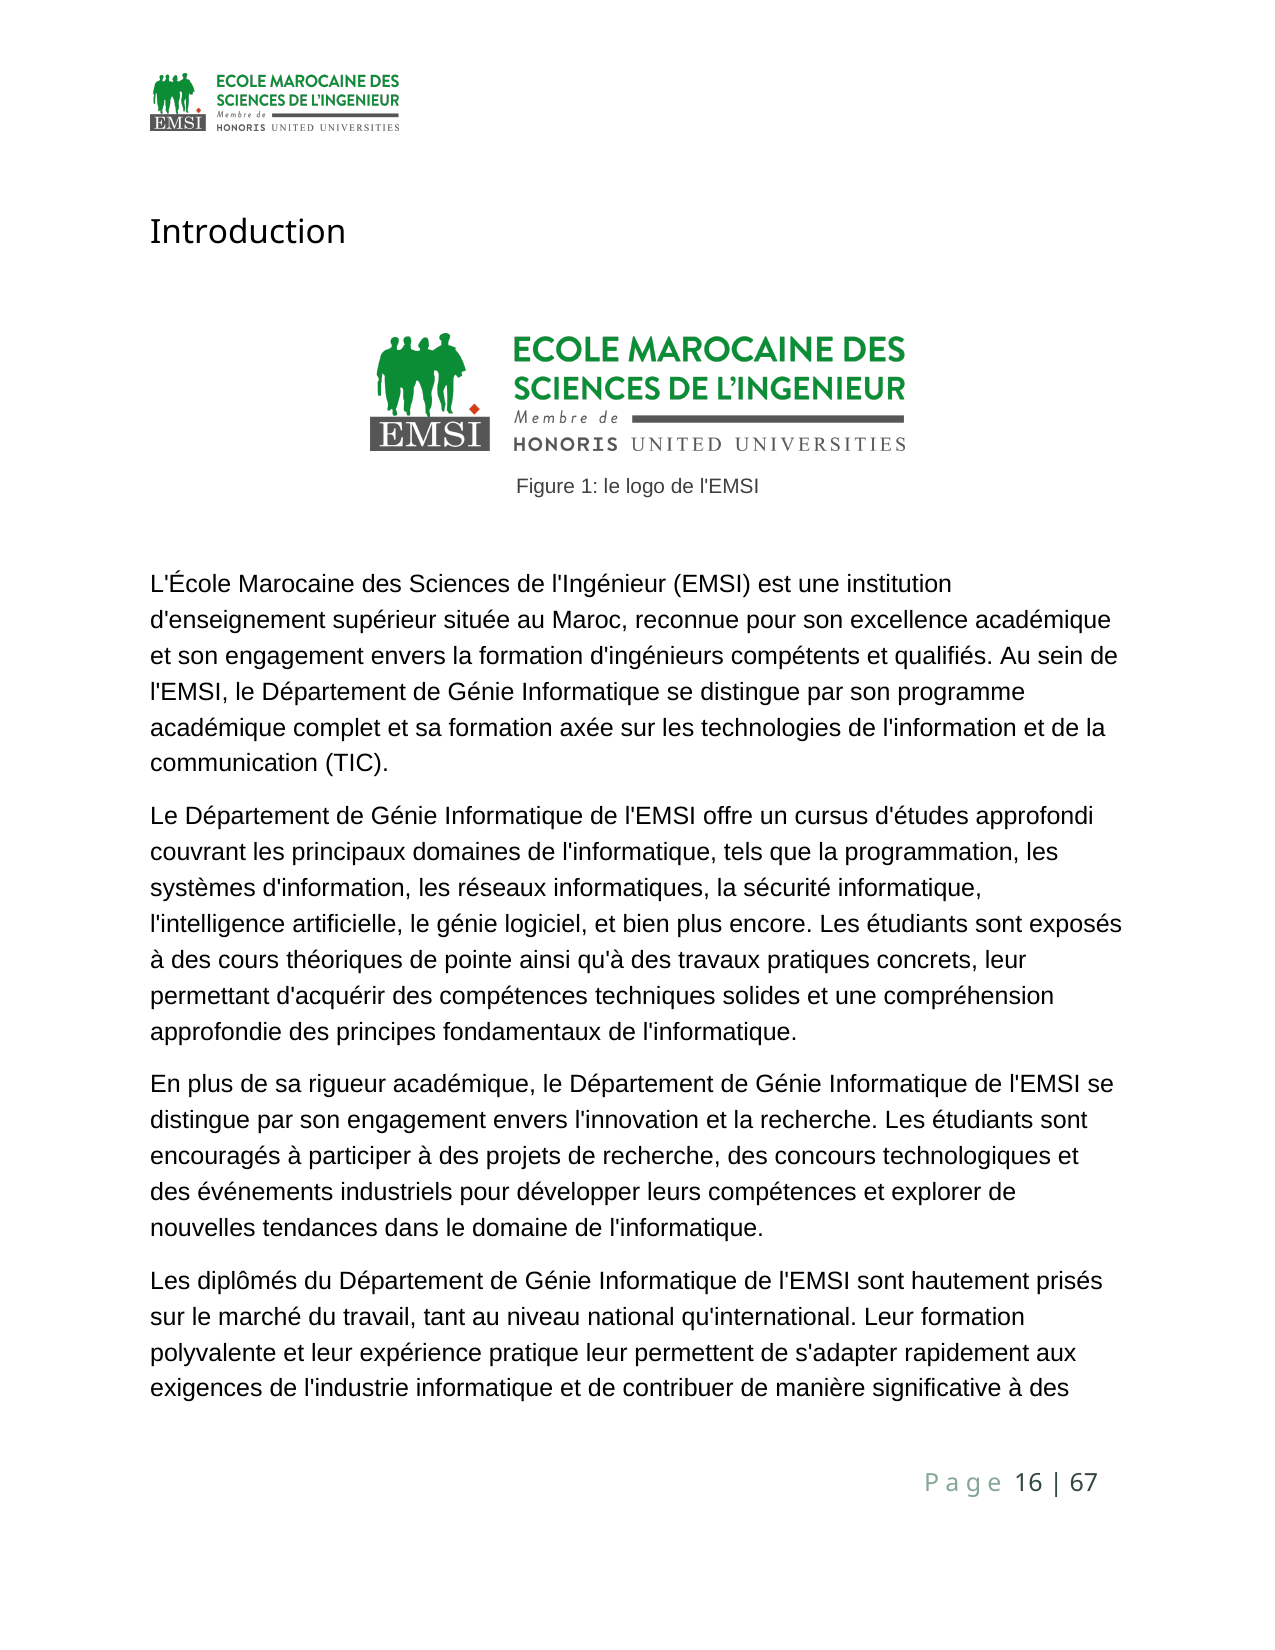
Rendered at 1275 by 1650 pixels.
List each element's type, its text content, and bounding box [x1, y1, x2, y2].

picture [150, 73, 399, 131]
subtitle Introduction [150, 208, 1125, 253]
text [150, 1266, 1125, 1402]
picture [370, 333, 905, 451]
text En plus de sa rigueur académique, le Département de Génie Informatique de l'EMSI se distingue par son engagement envers l'innovation et la recherche. Les étudiants sont encouragés à participer à des projets de recherche, des concours technologiques et des événements industriels pour développer leurs compétences et explorer de nouvelles tendances dans le domaine de l'informatique. [150, 1069, 1125, 1242]
text L'École Marocaine des Sciences de l'Ingénieur (EMSI) est une institution d'enseignement supérieur située au Maroc, reconnue pour son excellence académique et son engagement envers la formation d'ingénieurs compétents et qualifiés. Au sein de l'EMSI, le Département de Génie Informatique se distingue par son programme académique complet et sa formation axée sur les technologies de l'information et de la communication (TIC). [150, 569, 1125, 777]
text Figure 1: le logo de l'EMSI [150, 474, 1125, 498]
text Le Département de Génie Informatique de l'EMSI offre un cursus d'études approfondi couvrant les principaux domaines de l'informatique, tels que la programmation, les systèmes d'information, les réseaux informatiques, la sécurité informatique, l'intelligence artificielle, le génie logiciel, et bien plus encore. Les étudiants sont exposés à des cours théoriques de pointe ainsi qu'à des travaux pratiques concrets, leur permettant d'acquérir des compétences techniques solides et une compréhension approfondie des principes fondamentaux de l'informatique. [150, 801, 1125, 1045]
